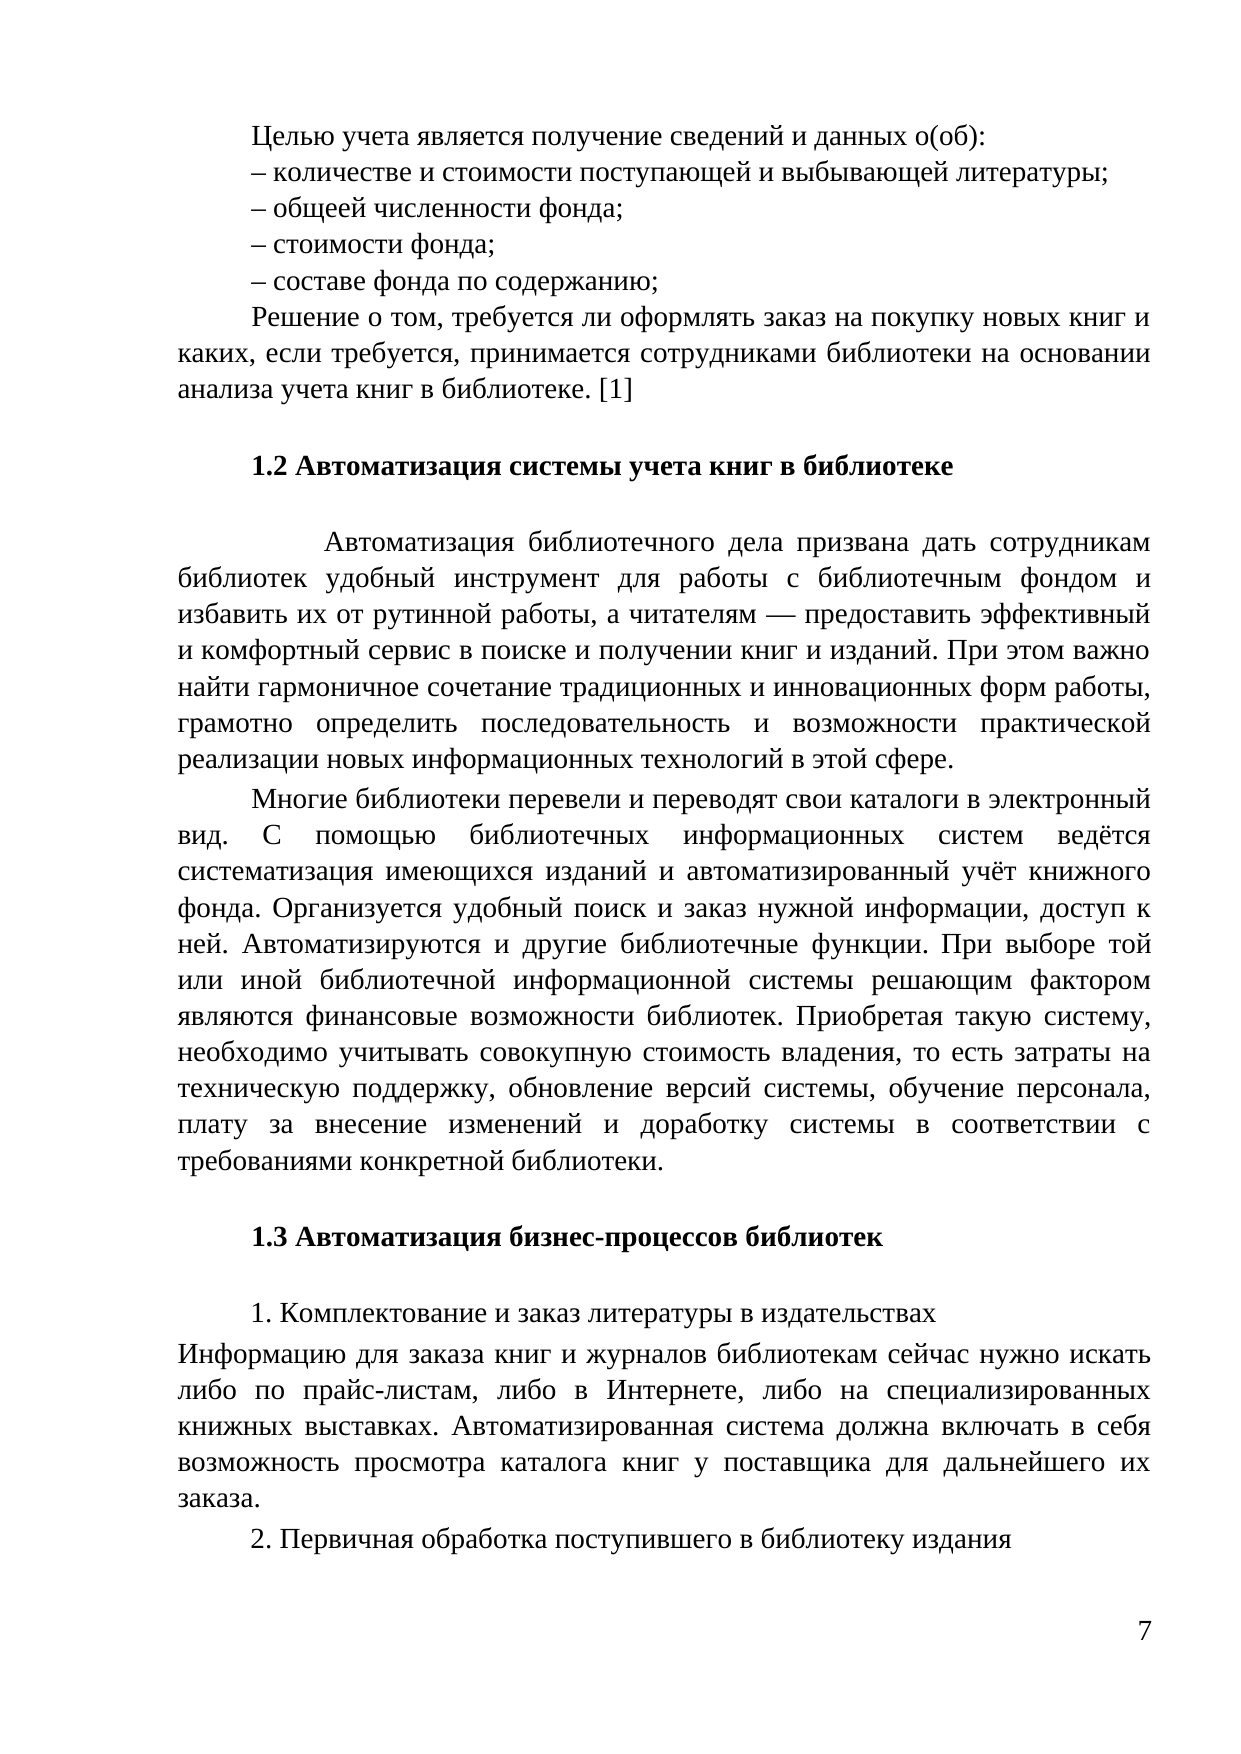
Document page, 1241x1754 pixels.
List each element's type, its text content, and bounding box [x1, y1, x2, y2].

text 2. Первичная обработка поступившего в библиотеку издания [177, 1521, 1152, 1554]
subtitle Автоматизация бизнес-процессов библиотек [251, 1219, 1152, 1253]
text – составе фонда по содержанию; [177, 263, 1152, 296]
text 1. Комплектование и заказ литературы в издательствах [177, 1296, 1152, 1329]
text Автоматизация библиотечного дела призвана дать сотрудникам библиотек удобный инструмент для работы с библиотечным фондом и избавить их от рутинной работы, а читателям — предоставить эффективный и комфортный сервис в поиске и получении книг и изданий. При этом важно найти гармоничное сочетание традиционных и инновационных форм работы, грамотно определить последовательность и возможности практической реализации новых информационных технологий в этой сфере. [177, 738, 1152, 774]
subtitle Автоматизация системы учета книг в библиотеке [251, 448, 1152, 481]
text Целью учета является получение сведений и данных о(об): [177, 118, 1152, 152]
text – общеей численности фонда; [177, 190, 1152, 224]
text – стоимости фонда; [177, 227, 1152, 260]
text Информацию для заказа книг и журналов библиотекам сейчас нужно искать либо по прайс-листам, либо в Интернете, либо на специализированных книжных выставках. Автоматизированная система должна включать в себя возможность просмотра каталога книг у поставщика для дальнейшего их заказа. [177, 1336, 1152, 1514]
text Решение о том, требуется ли оформлять заказ на покупку новых книг и каких, если требуется, принимается сотрудниками библиотеки на основании анализа учета книг в библиотеке. [1] [177, 299, 1152, 405]
text – количестве и стоимости поступающей и выбывающей литературы; [177, 154, 1152, 188]
